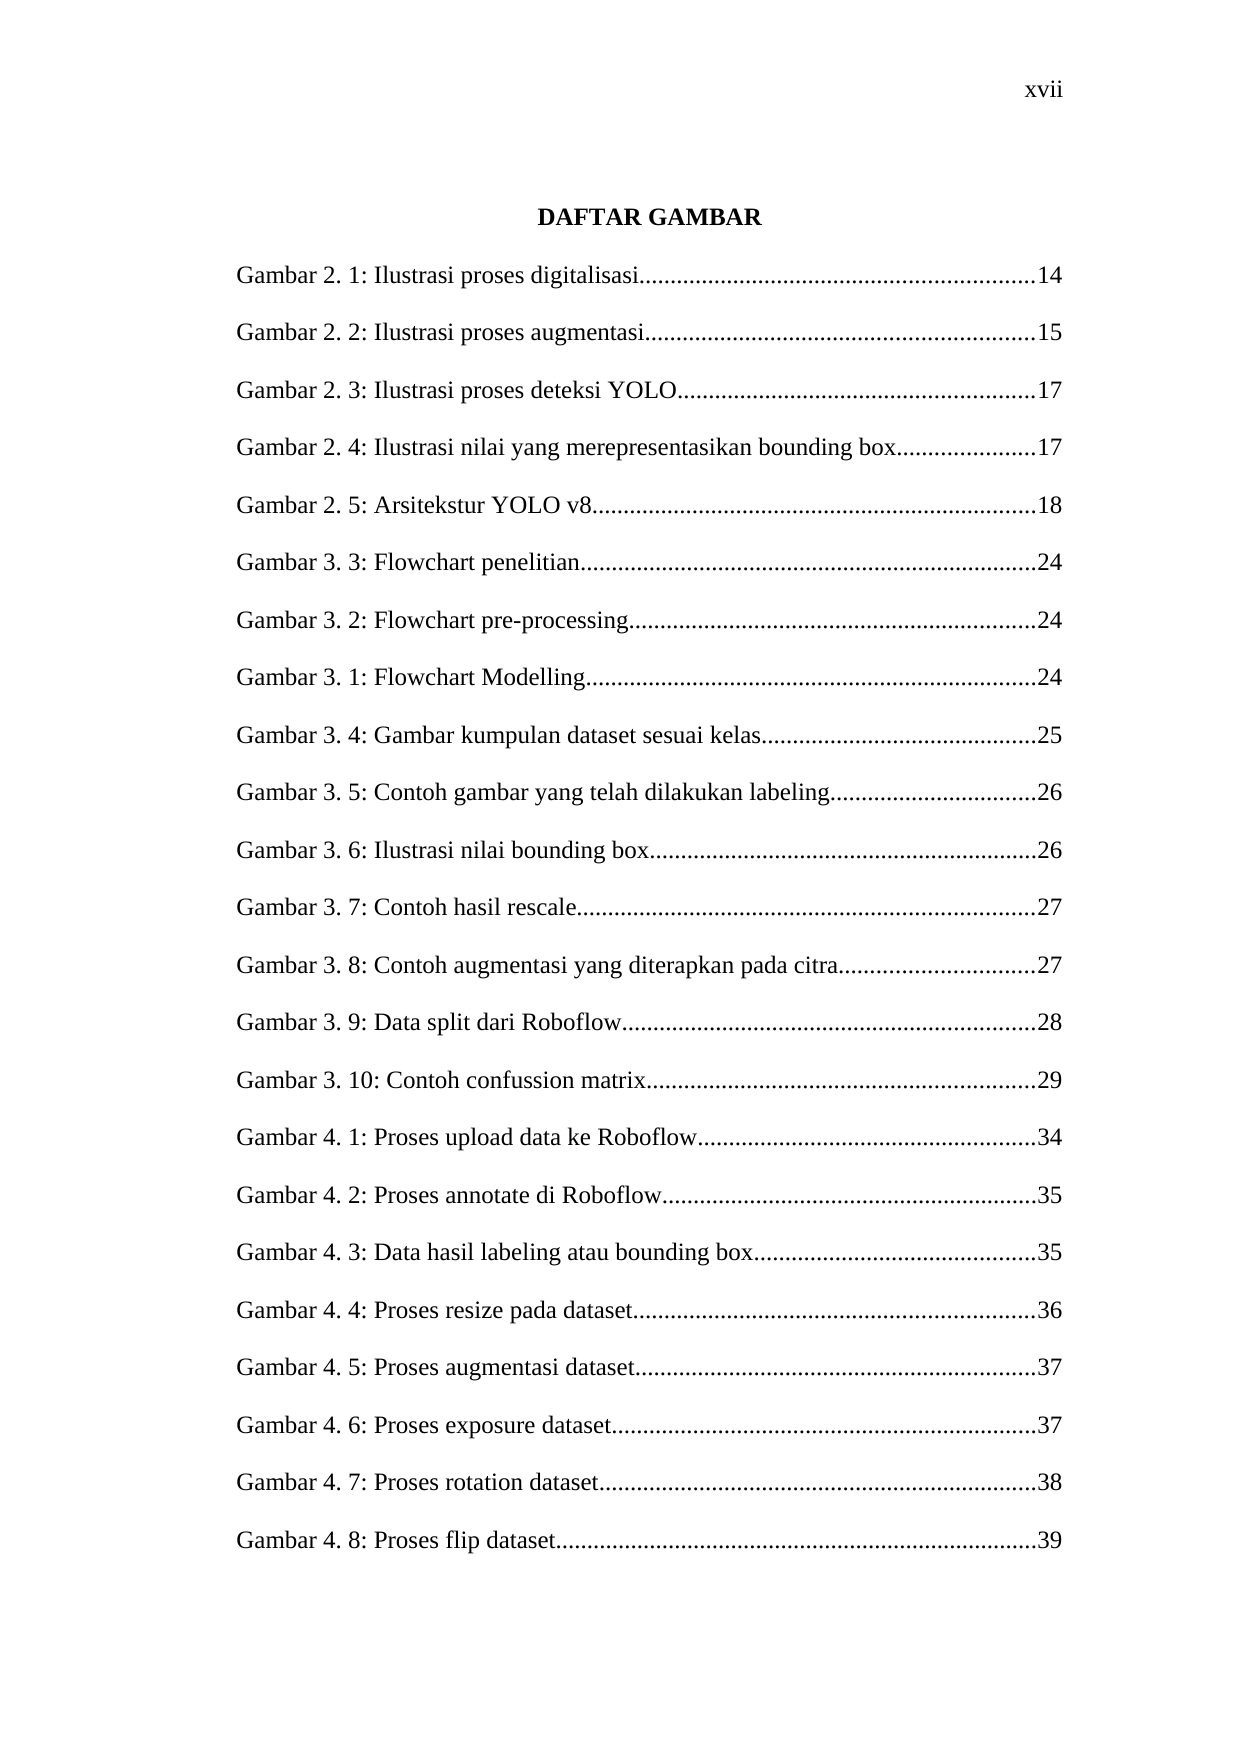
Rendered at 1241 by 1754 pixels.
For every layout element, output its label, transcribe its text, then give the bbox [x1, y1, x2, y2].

text Gambar 3. 2: Flowchart pre-processing 24 [236, 605, 1063, 633]
text Gambar 2. 4: Ilustrasi nilai yang merepresentasikan bounding box 17 [236, 432, 1063, 461]
text Gambar 4. 3: Data hasil labeling atau bounding box 35 [236, 1237, 1063, 1266]
text Gambar 3. 7: Contoh hasil rescale 27 [236, 892, 1063, 921]
text Gambar 4. 6: Proses exposure dataset 37 [236, 1410, 1063, 1438]
text Gambar 3. 8: Contoh augmentasi yang diterapkan pada citra 27 [236, 950, 1063, 978]
text Gambar 4. 2: Proses annotate di Roboflow 35 [236, 1180, 1063, 1208]
text Gambar 2. 3: Ilustrasi proses deteksi YOLO 17 [236, 375, 1063, 403]
text Gambar 4. 7: Proses rotation dataset 38 [236, 1467, 1063, 1496]
text Gambar 4. 4: Proses resize pada dataset 36 [236, 1295, 1063, 1323]
text Gambar 2. 2: Ilustrasi proses augmentasi 15 [236, 317, 1063, 346]
text Gambar 4. 5: Proses augmentasi dataset 37 [236, 1352, 1063, 1381]
text Gambar 3. 4: Gambar kumpulan dataset sesuai kelas 25 [236, 720, 1063, 748]
subtitle DAFTAR GAMBAR [236, 202, 1063, 231]
text Gambar 3. 10: Contoh confussion matrix 29 [236, 1065, 1063, 1093]
text Gambar 4. 1: Proses upload data ke Roboflow 34 [236, 1122, 1063, 1151]
text Gambar 3. 1: Flowchart Modelling 24 [236, 662, 1063, 691]
text Gambar 3. 3: Flowchart penelitian 24 [236, 547, 1063, 576]
text Gambar 3. 5: Contoh gambar yang telah dilakukan labeling 26 [236, 777, 1063, 806]
text Gambar 2. 1: Ilustrasi proses digitalisasi 14 [236, 260, 1063, 288]
text Gambar 3. 9: Data split dari Roboflow 28 [236, 1007, 1063, 1036]
text Gambar 4. 8: Proses flip dataset 39 [236, 1525, 1063, 1553]
text Gambar 3. 6: Ilustrasi nilai bounding box 26 [236, 835, 1063, 863]
text Gambar 2. 5: Arsitekstur YOLO v8 18 [236, 490, 1063, 518]
